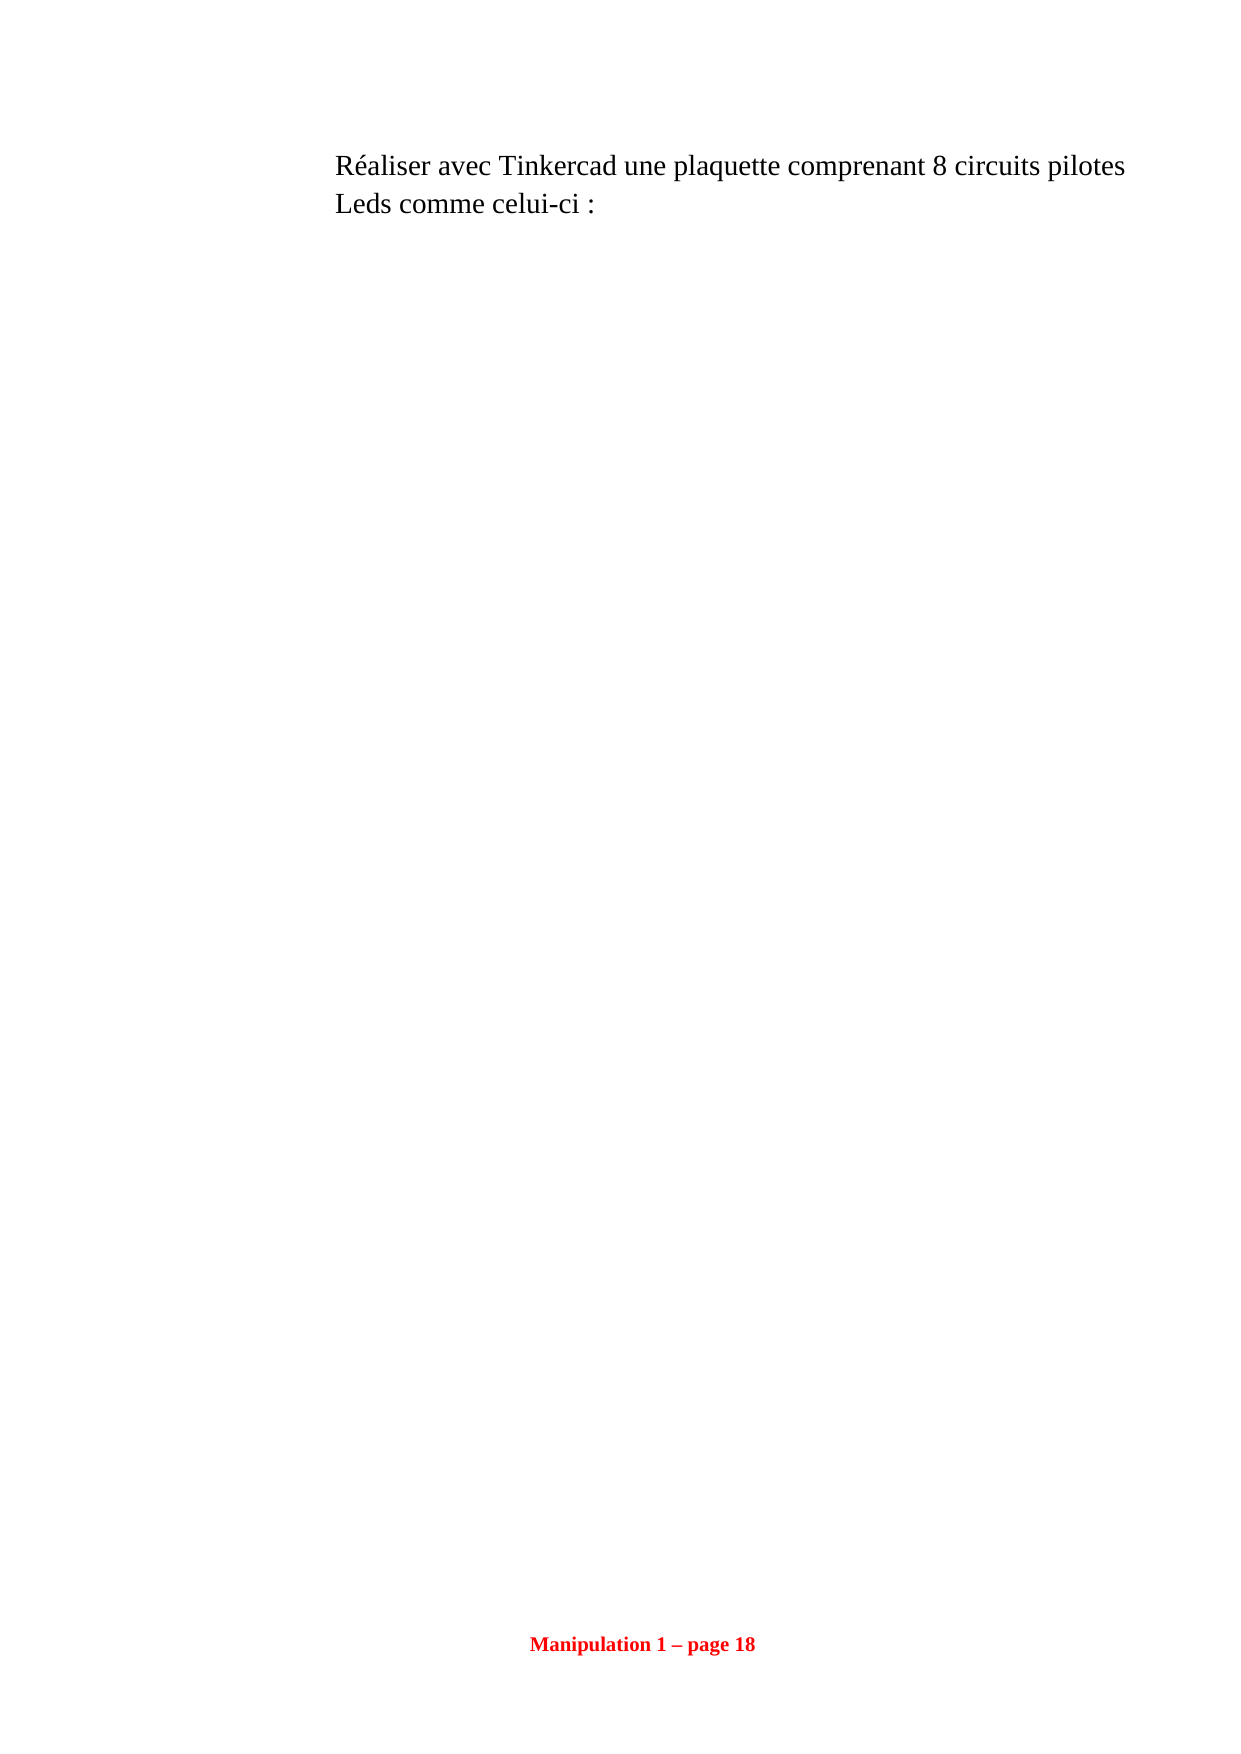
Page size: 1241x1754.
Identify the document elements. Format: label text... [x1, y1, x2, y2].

list Réaliser avec Tinkercad une plaquette comprenant 8 circuits pilotes Leds comme celui-ci : [335, 148, 1137, 220]
